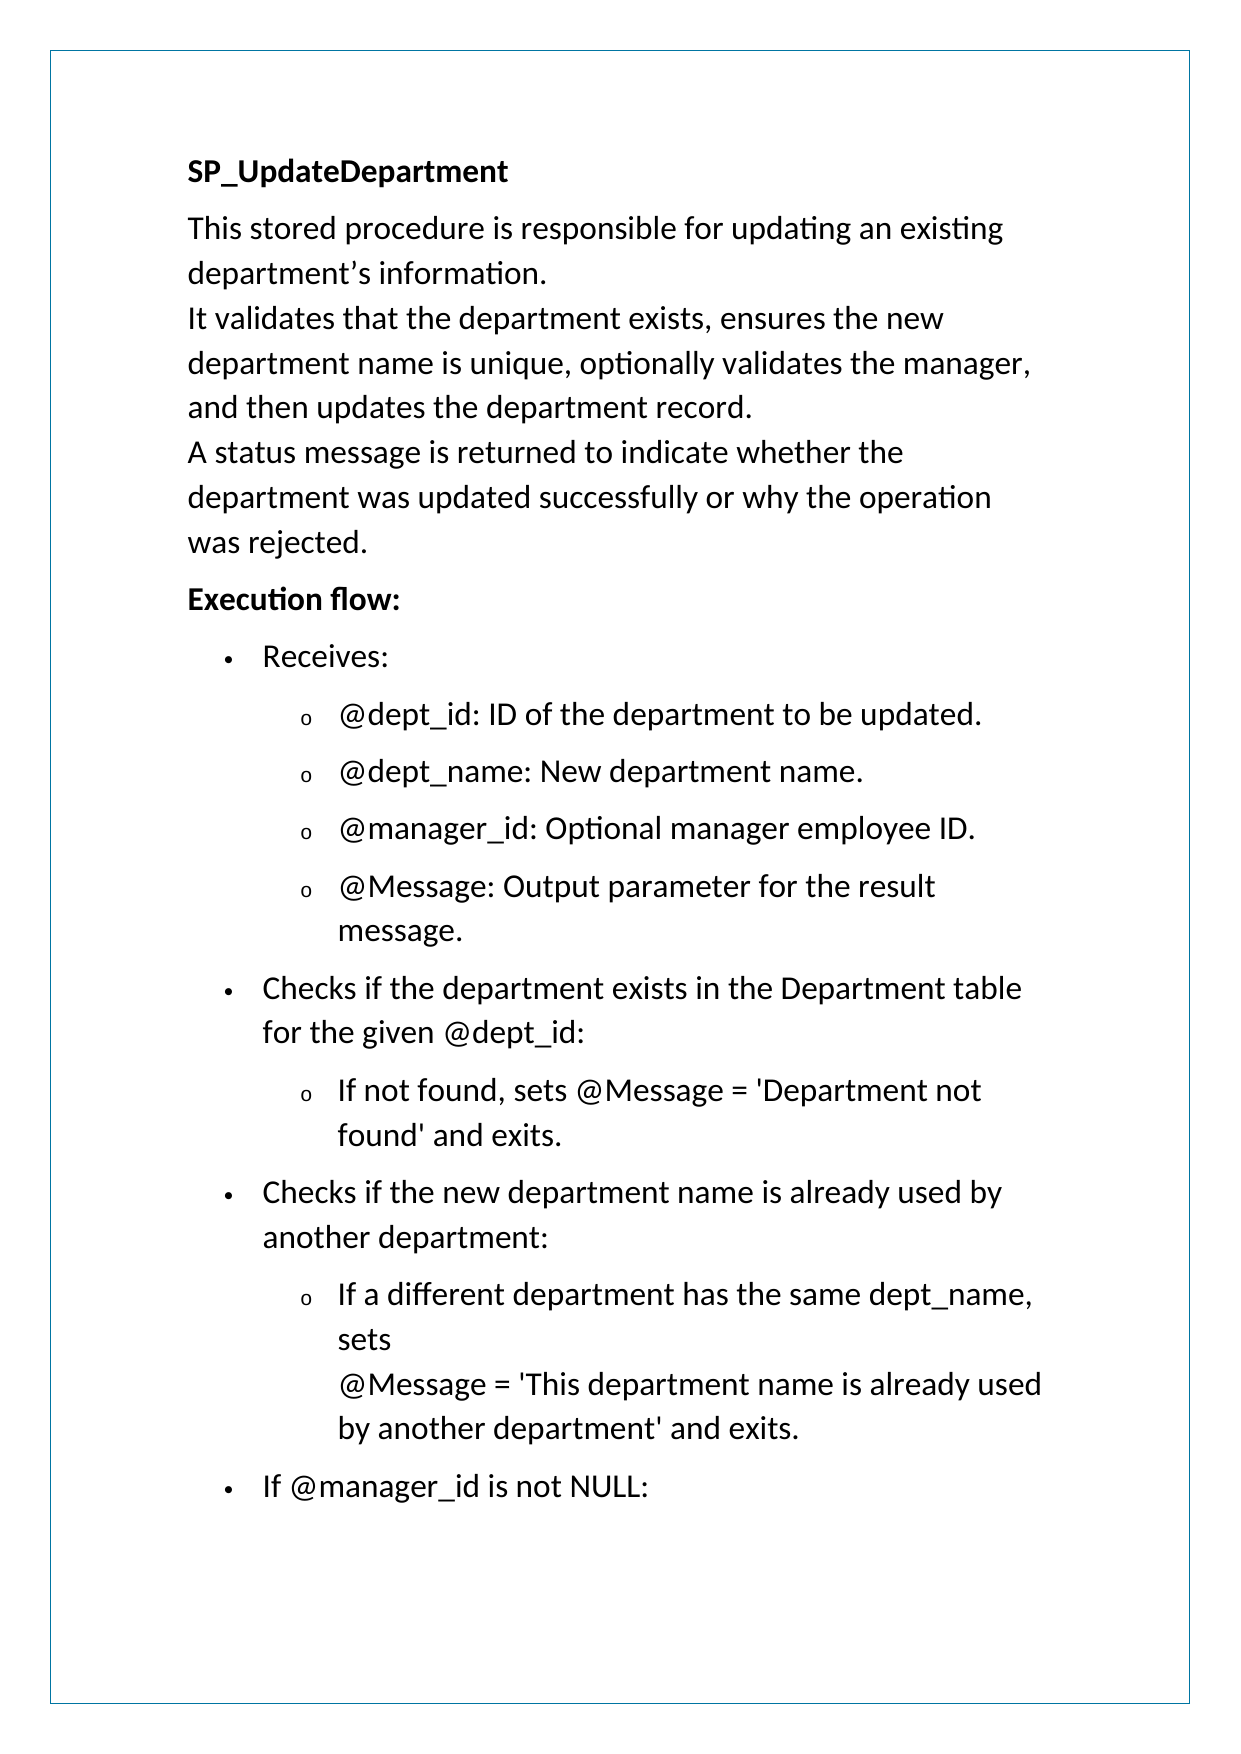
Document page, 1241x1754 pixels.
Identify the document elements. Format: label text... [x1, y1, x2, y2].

text Execution flow: [187, 578, 1053, 619]
list Receives: [225, 635, 1053, 676]
list @manager_id: Optional manager employee ID. [300, 807, 1053, 848]
list @dept_name: New department name. [300, 750, 1053, 791]
list If not found, sets @Message = 'Department not found' and exits. [300, 1069, 1053, 1154]
list If a different department has the same dept_name, sets @Message = 'This department name is already used by another department' and exits. [300, 1273, 1053, 1448]
list @dept_id: ID of the department to be updated. [300, 693, 1053, 733]
list If @manager_id is not NULL: [225, 1464, 1053, 1505]
list @Message: Output parameter for the result message. [300, 864, 1053, 950]
text SP_UpdateDepartment [187, 150, 1053, 191]
text This stored procedure is responsible for updating an existing department’s information. It validates that the department exists, ensures the new department name is unique, optionally validates the manager, and then updates the department record. A status message is returned to indicate whether the department was updated successfully or why the operation was rejected. [187, 207, 1053, 562]
list Checks if the new department name is already used by another department: [225, 1171, 1053, 1256]
list Checks if the department exists in the Department table for the given @dept_id: [225, 967, 1053, 1052]
